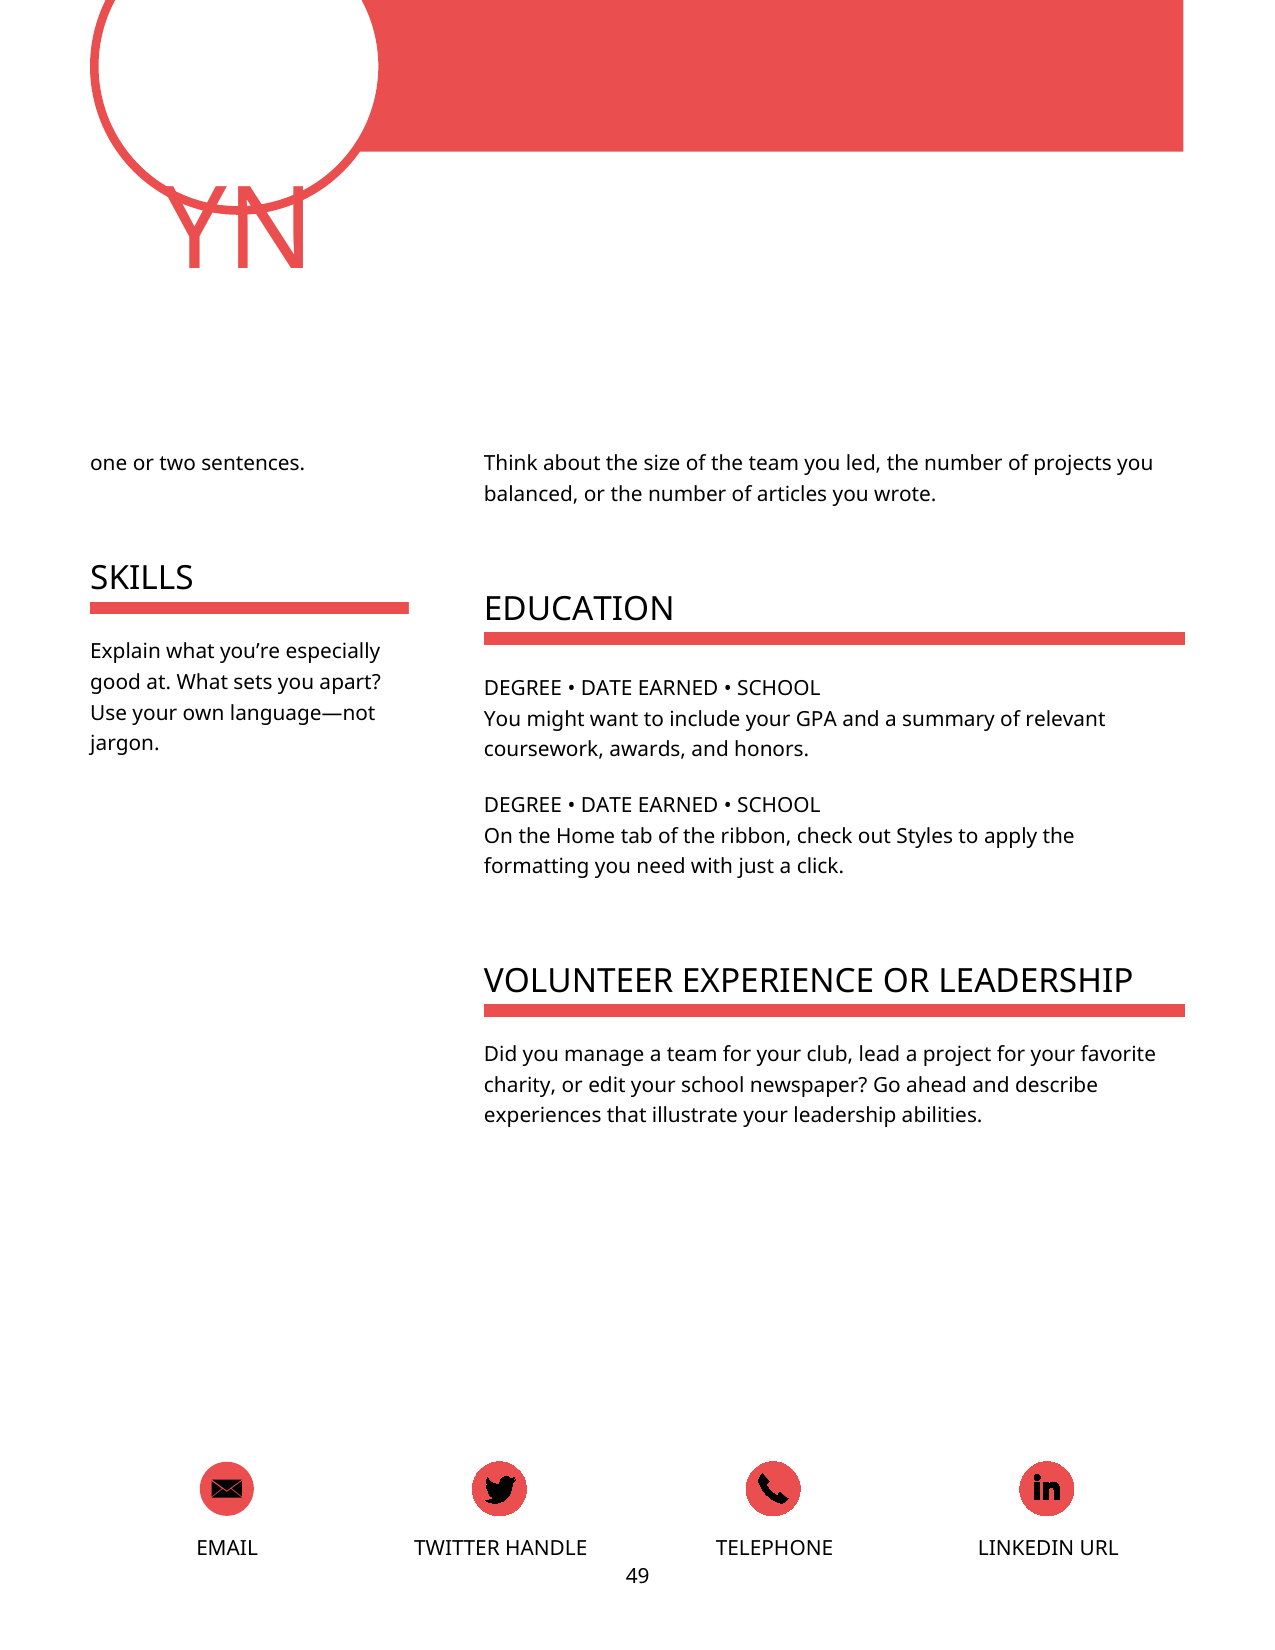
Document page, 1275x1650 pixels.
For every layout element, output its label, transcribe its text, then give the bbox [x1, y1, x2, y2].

table_header [90, 396, 484, 1131]
table_header • • • • • • • • [484, 1017, 1185, 1131]
table_header • • • • • • • • [484, 645, 1185, 1004]
table_header • • • • • • • • [484, 396, 1185, 632]
